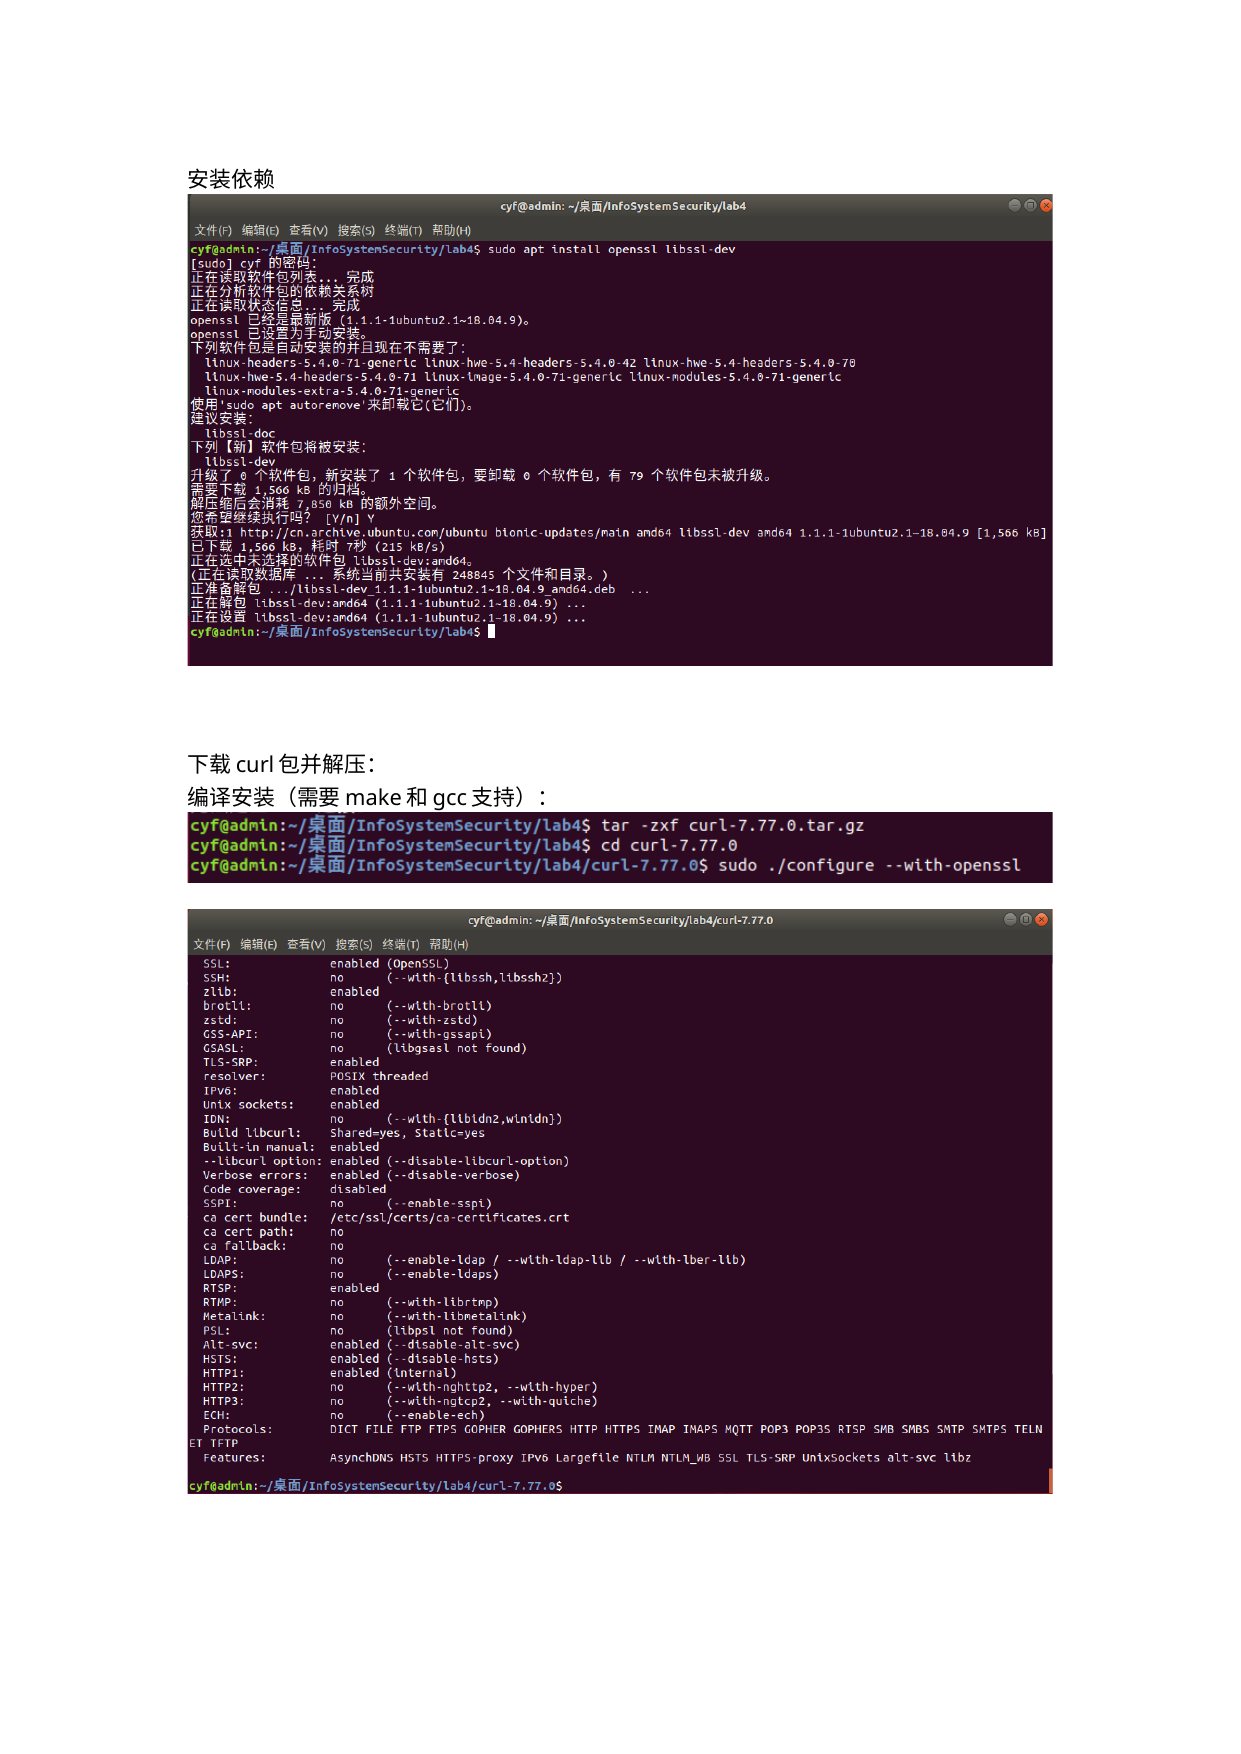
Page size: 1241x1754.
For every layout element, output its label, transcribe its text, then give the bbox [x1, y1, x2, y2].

picture [187, 812, 1053, 883]
text 编译安装（需要make和gcc支持）： [187, 779, 1053, 812]
picture [187, 194, 1053, 666]
text 安装依赖 [187, 162, 1053, 194]
picture [187, 909, 1053, 1494]
text 下载curl包并解压： [187, 747, 1053, 779]
